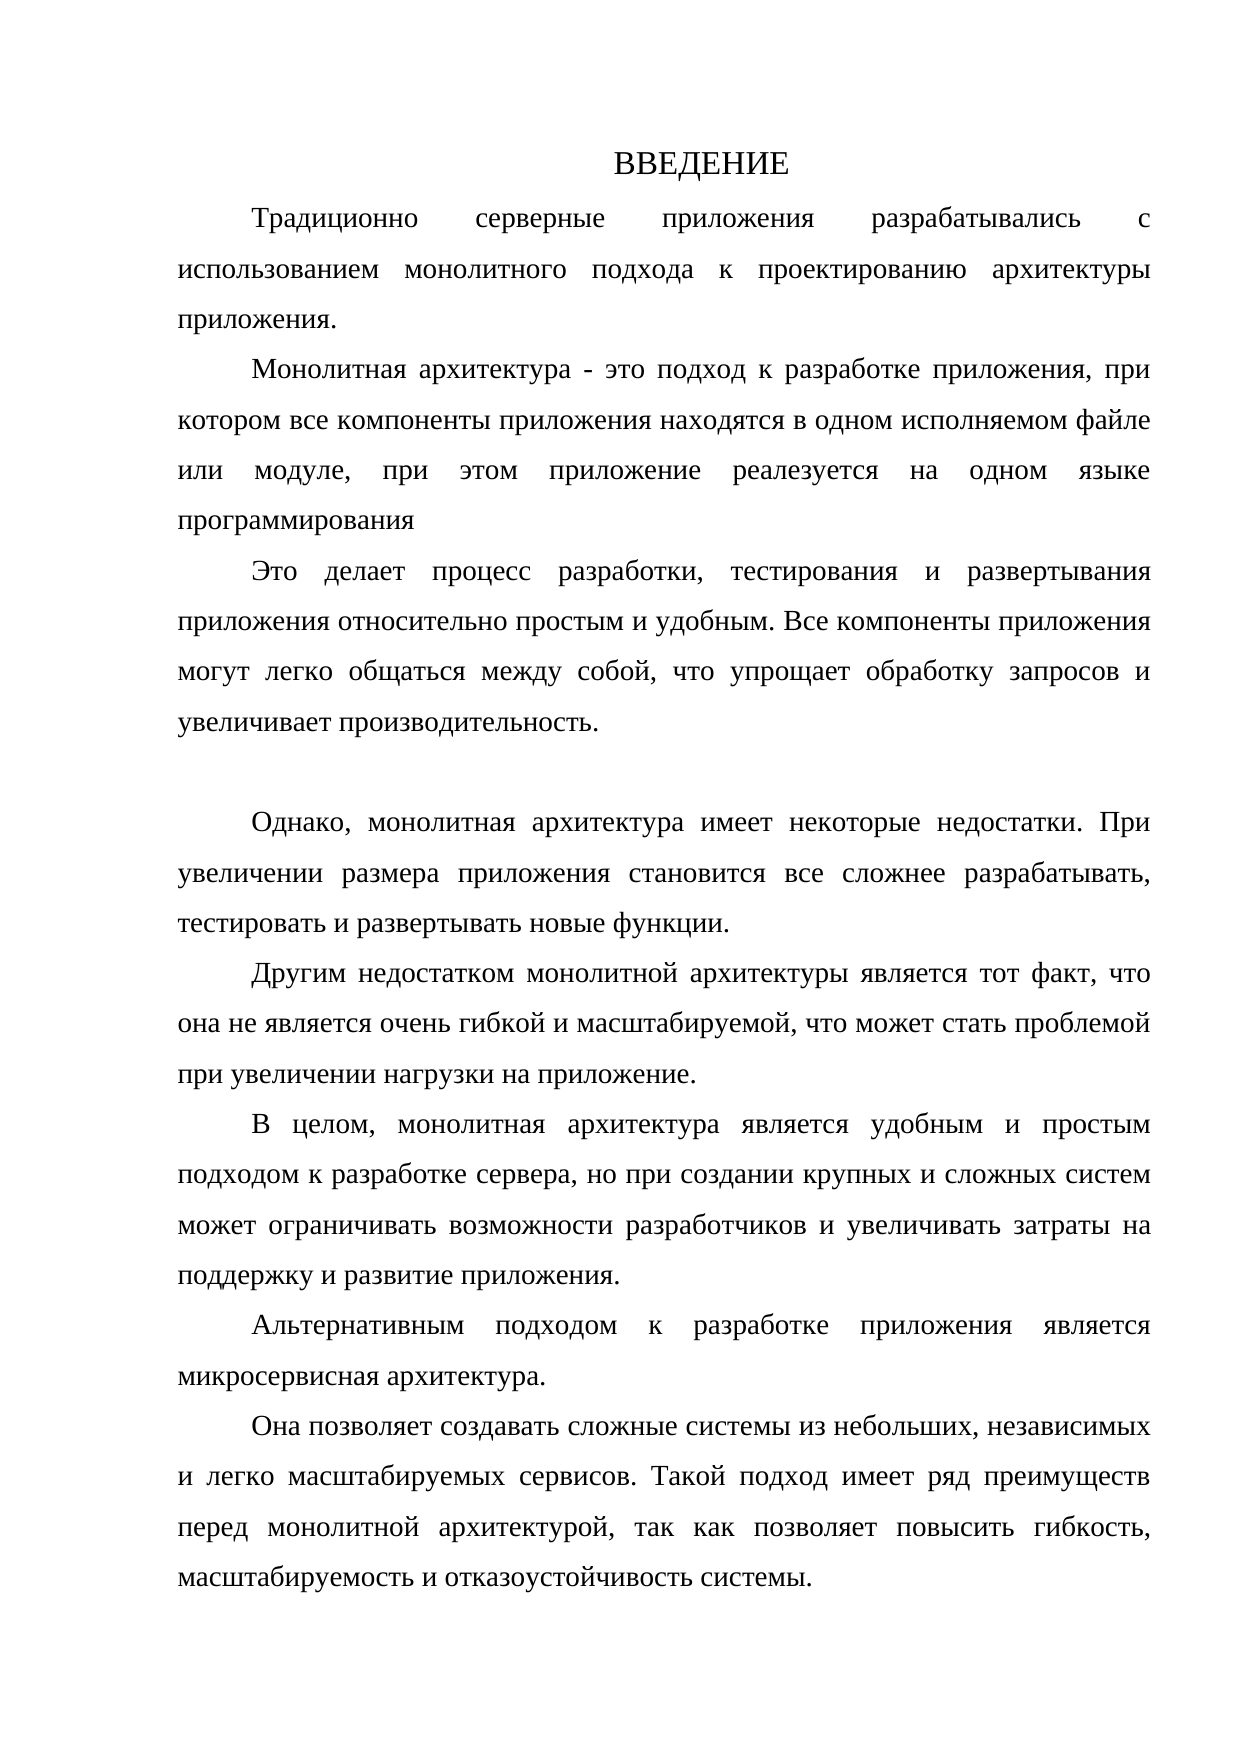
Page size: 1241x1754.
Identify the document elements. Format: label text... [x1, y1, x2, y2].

text Она позволяет создавать сложные системы из небольших, независимых и легко масштабируемых сервисов. Такой подход имеет ряд преимуществ перед монолитной архитектурой, так как позволяет повысить гибкость, масштабируемость и отказоустойчивость системы. [177, 1408, 1152, 1593]
subtitle ВВЕДЕНИЕ [252, 143, 1152, 181]
text В целом, монолитная архитектура является удобным и простым подходом к разработке сервера, но при создании крупных и сложных систем может ограничивать возможности разработчиков и увеличивать затраты на поддержку и развитие приложения. [177, 1106, 1152, 1291]
text Альтернативным подходом к разработке приложения является микросервисная архитектура. [177, 1307, 1152, 1391]
text Другим недостатком монолитной архитектуры является тот факт, что она не является очень гибкой и масштабируемой, что может стать проблемой при увеличении нагрузки на приложение. [177, 955, 1152, 1089]
text Монолитная архитектура - это подход к разработке приложения, при котором все компоненты приложения находятся в одном исполняемом файле или модуле, при этом приложение реалезуется на одном языке программирования [177, 352, 1152, 536]
text Это делает процесс разработки, тестирования и развертывания приложения относительно простым и удобным. Все компоненты приложения могут легко общаться между собой, что упрощает обработку запросов и увеличивает производительность. [177, 553, 1152, 737]
text Однако, монолитная архитектура имеет некоторые недостатки. При увеличении размера приложения становится все сложнее разрабатывать, тестировать и развертывать новые функции. [177, 804, 1152, 938]
text Традиционно серверные приложения разрабатывались с использованием монолитного подхода к проектированию архитектуры приложения. [177, 201, 1152, 335]
